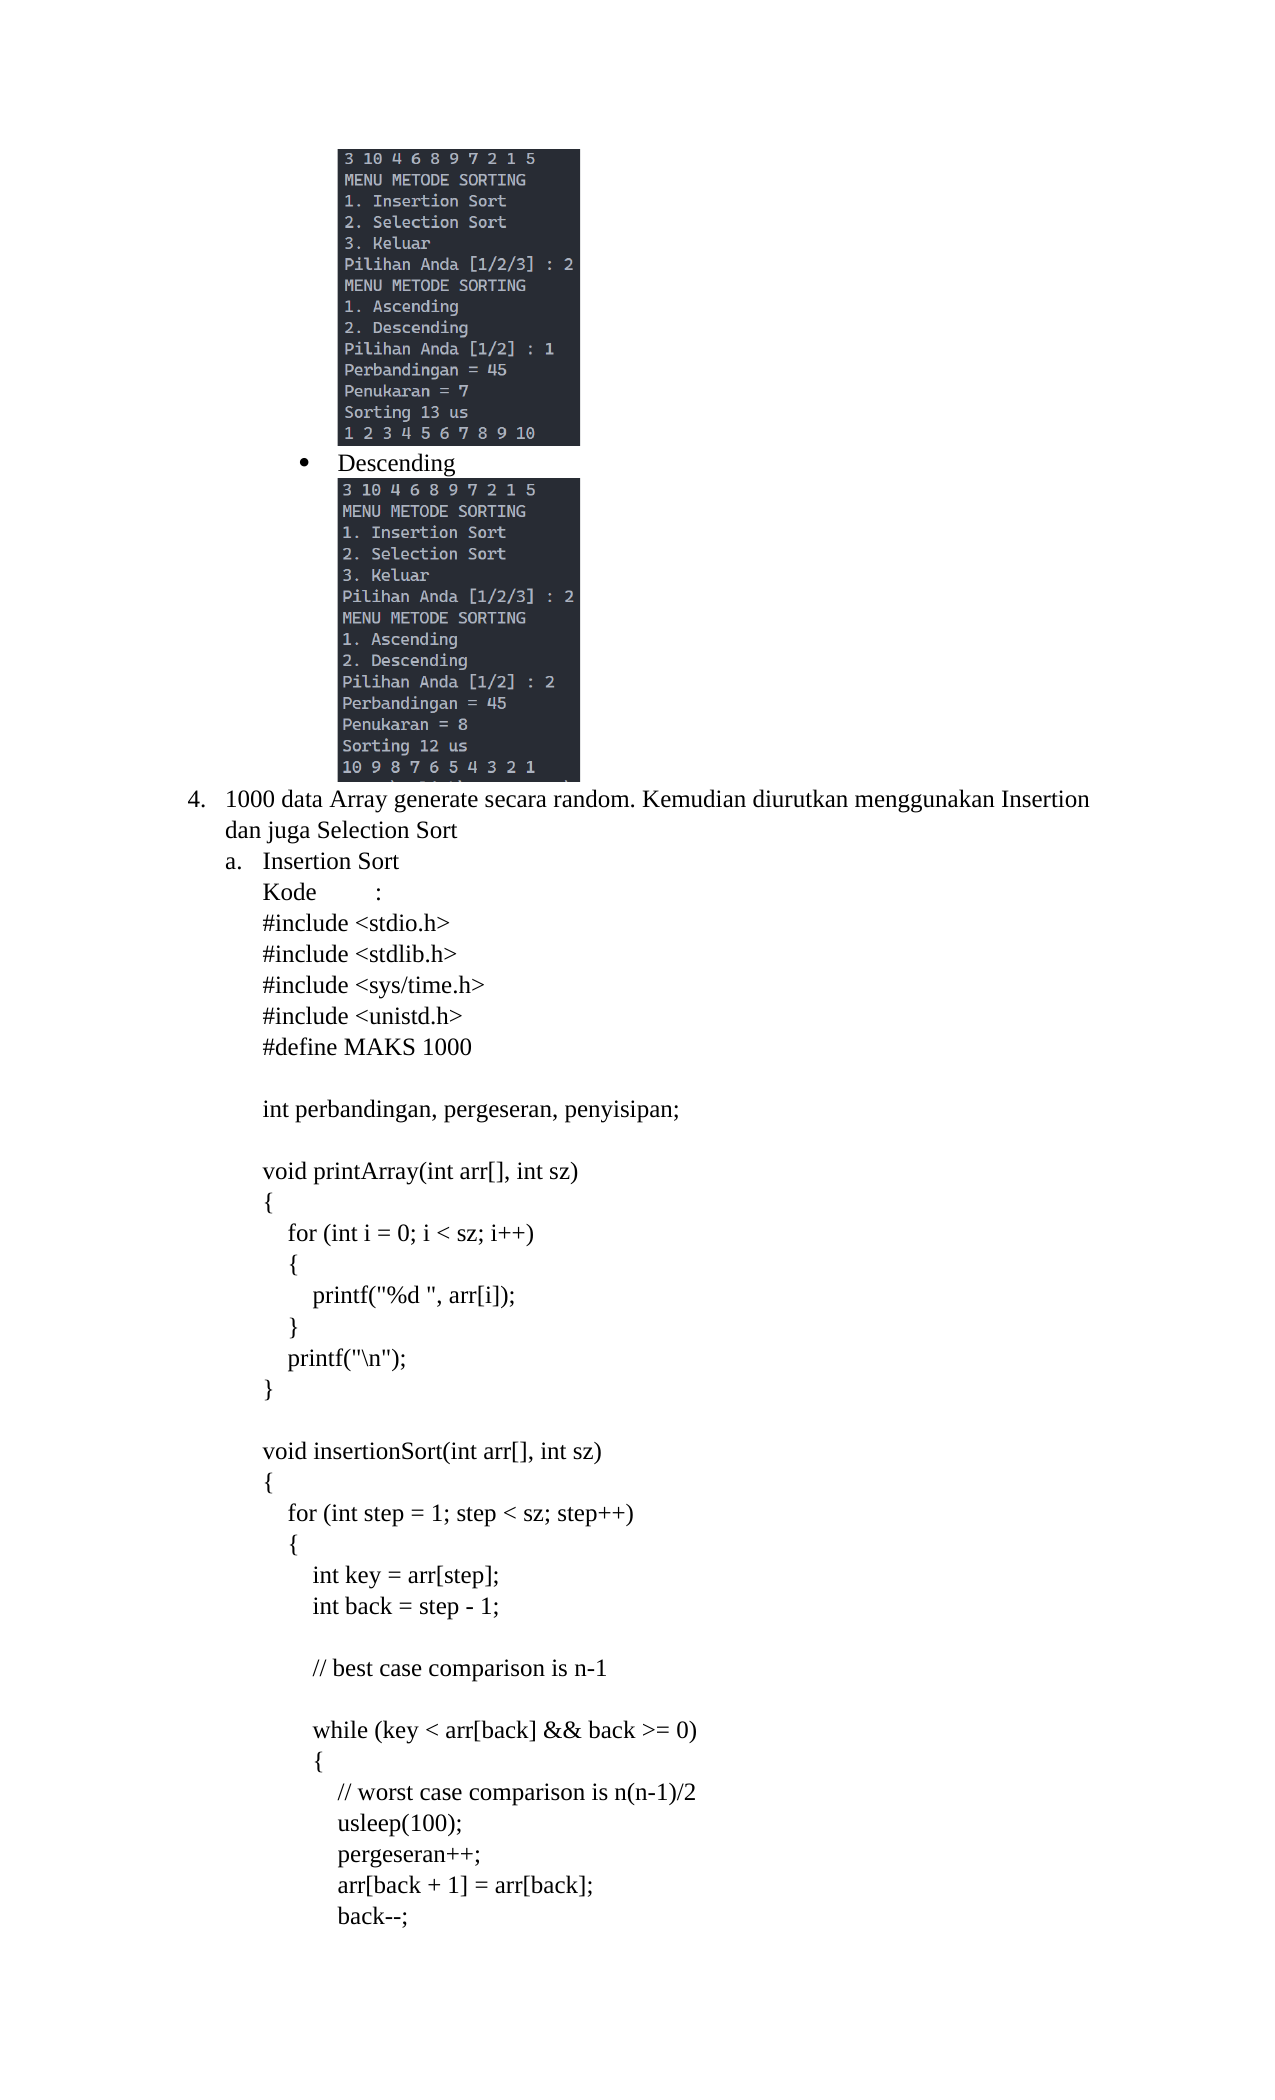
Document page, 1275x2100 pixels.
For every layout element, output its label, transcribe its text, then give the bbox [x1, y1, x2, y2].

list for (int step = 1; step < sz; step++) [262, 1498, 1125, 1527]
list // best case comparison is n-1 [262, 1653, 1125, 1682]
list { [262, 1746, 1125, 1775]
list Insertion Sort [225, 846, 1125, 875]
list void insertionSort(int arr[], int sz) [262, 1436, 1125, 1464]
list Kode : [262, 877, 1125, 906]
list } [262, 1374, 1125, 1402]
list #include <stdlib.h> [262, 939, 1125, 968]
list arr[back + 1] = arr[back]; [262, 1870, 1125, 1899]
list for (int i = 0; i < sz; i++) [262, 1218, 1125, 1247]
list Descending [300, 448, 1125, 476]
list printf("\n"); [262, 1343, 1125, 1371]
list while (key < arr[back] && back >= 0) [262, 1715, 1125, 1744]
picture [337, 149, 581, 446]
list usleep(100); [262, 1808, 1125, 1837]
list } [262, 1312, 1125, 1340]
list #define MAKS 1000 [262, 1032, 1125, 1061]
list #include <sys/time.h> [262, 970, 1125, 999]
list #include <stdio.h> [262, 908, 1125, 937]
list pergeseran++; [262, 1839, 1125, 1868]
picture [337, 478, 581, 782]
list { [262, 1529, 1125, 1558]
list { [262, 1187, 1125, 1216]
list printf("%d ", arr[i]); [262, 1281, 1125, 1309]
list int perbandingan, pergeseran, penyisipan; [262, 1094, 1125, 1123]
list back--; [262, 1901, 1125, 1930]
list { [262, 1249, 1125, 1278]
list #include <unistd.h> [262, 1001, 1125, 1030]
list int back = step - 1; [262, 1591, 1125, 1620]
list 1000 data Array generate secara random. Kemudian diurutkan menggunakan Insertion dan juga Selection Sort [187, 784, 1125, 844]
list { [262, 1467, 1125, 1496]
list void printArray(int arr[], int sz) [262, 1156, 1125, 1185]
list // worst case comparison is n(n-1)/2 [262, 1777, 1125, 1806]
list int key = arr[step]; [262, 1560, 1125, 1589]
